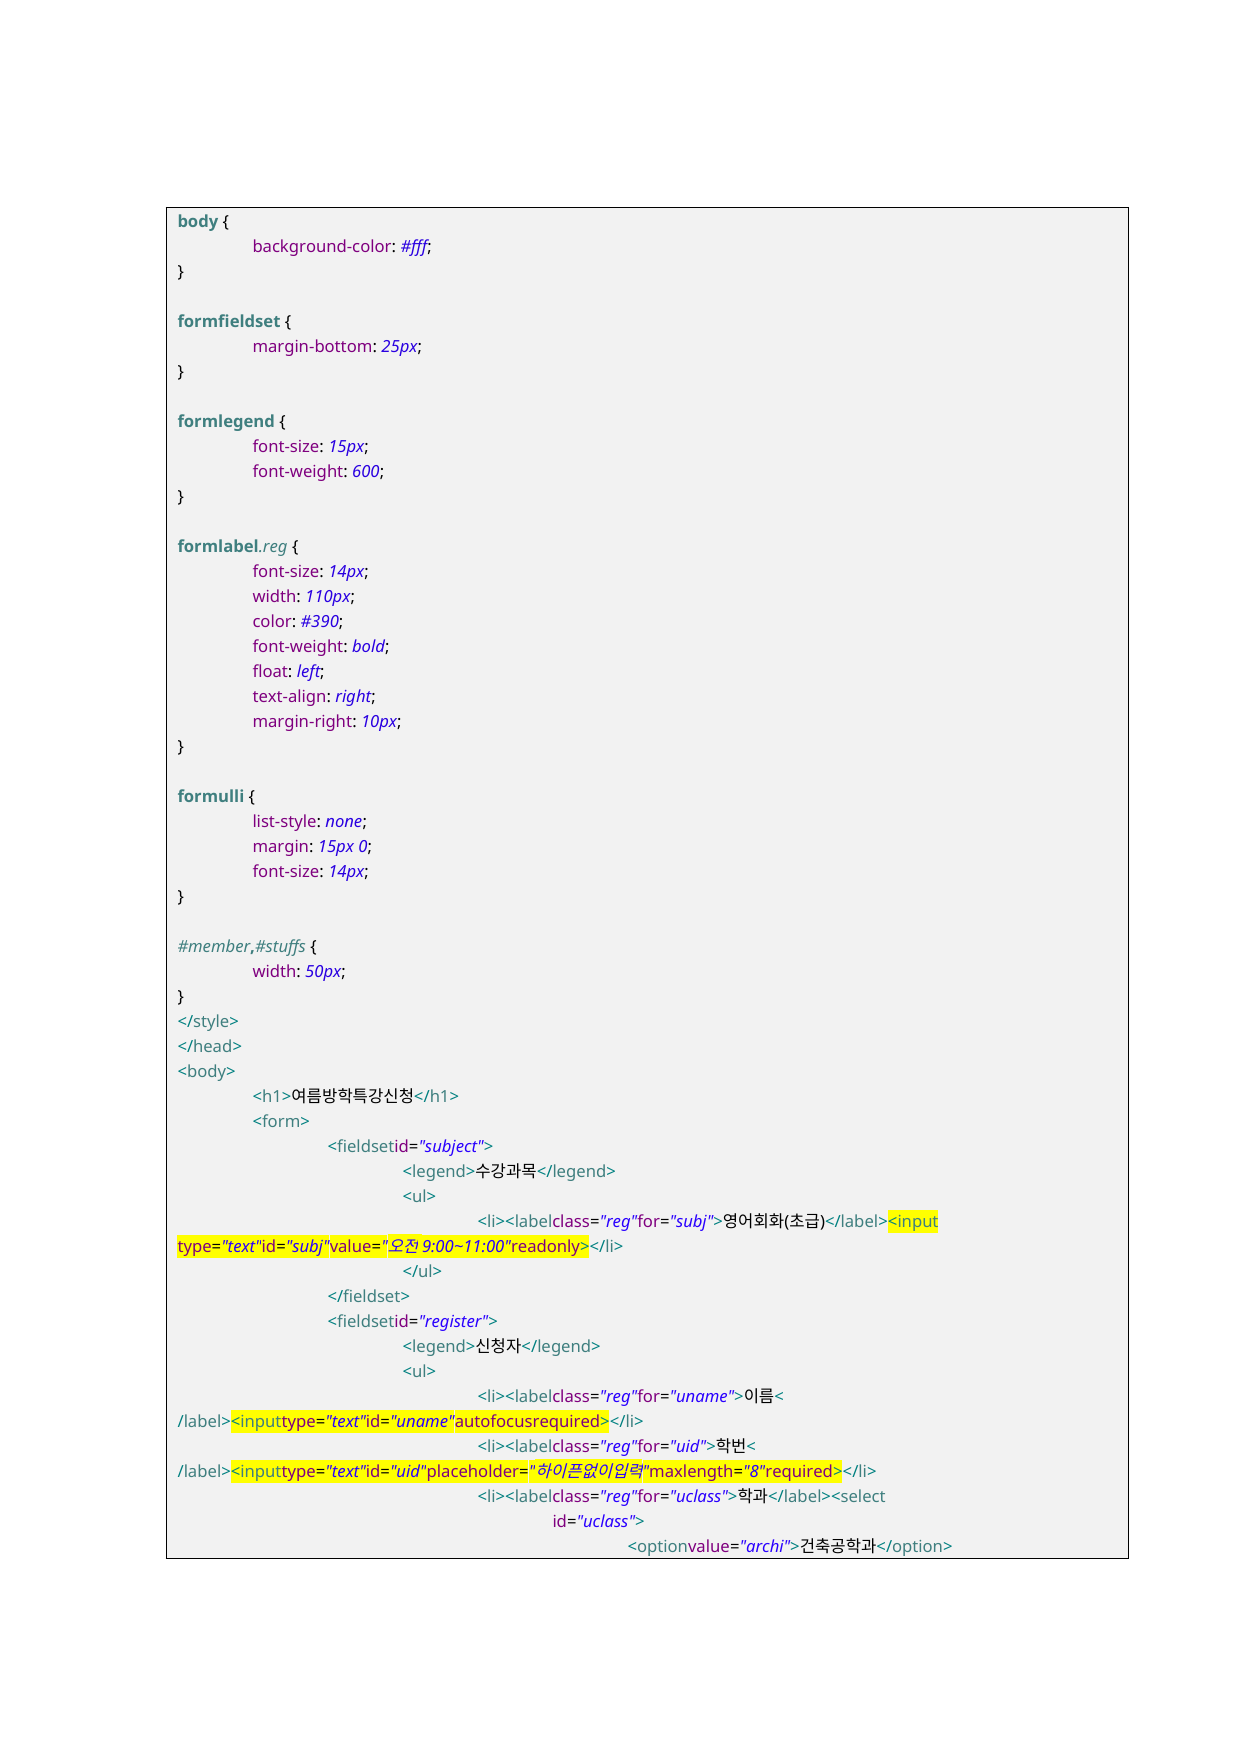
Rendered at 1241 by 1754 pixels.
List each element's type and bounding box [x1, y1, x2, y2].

table_cell [167, 208, 1128, 1558]
